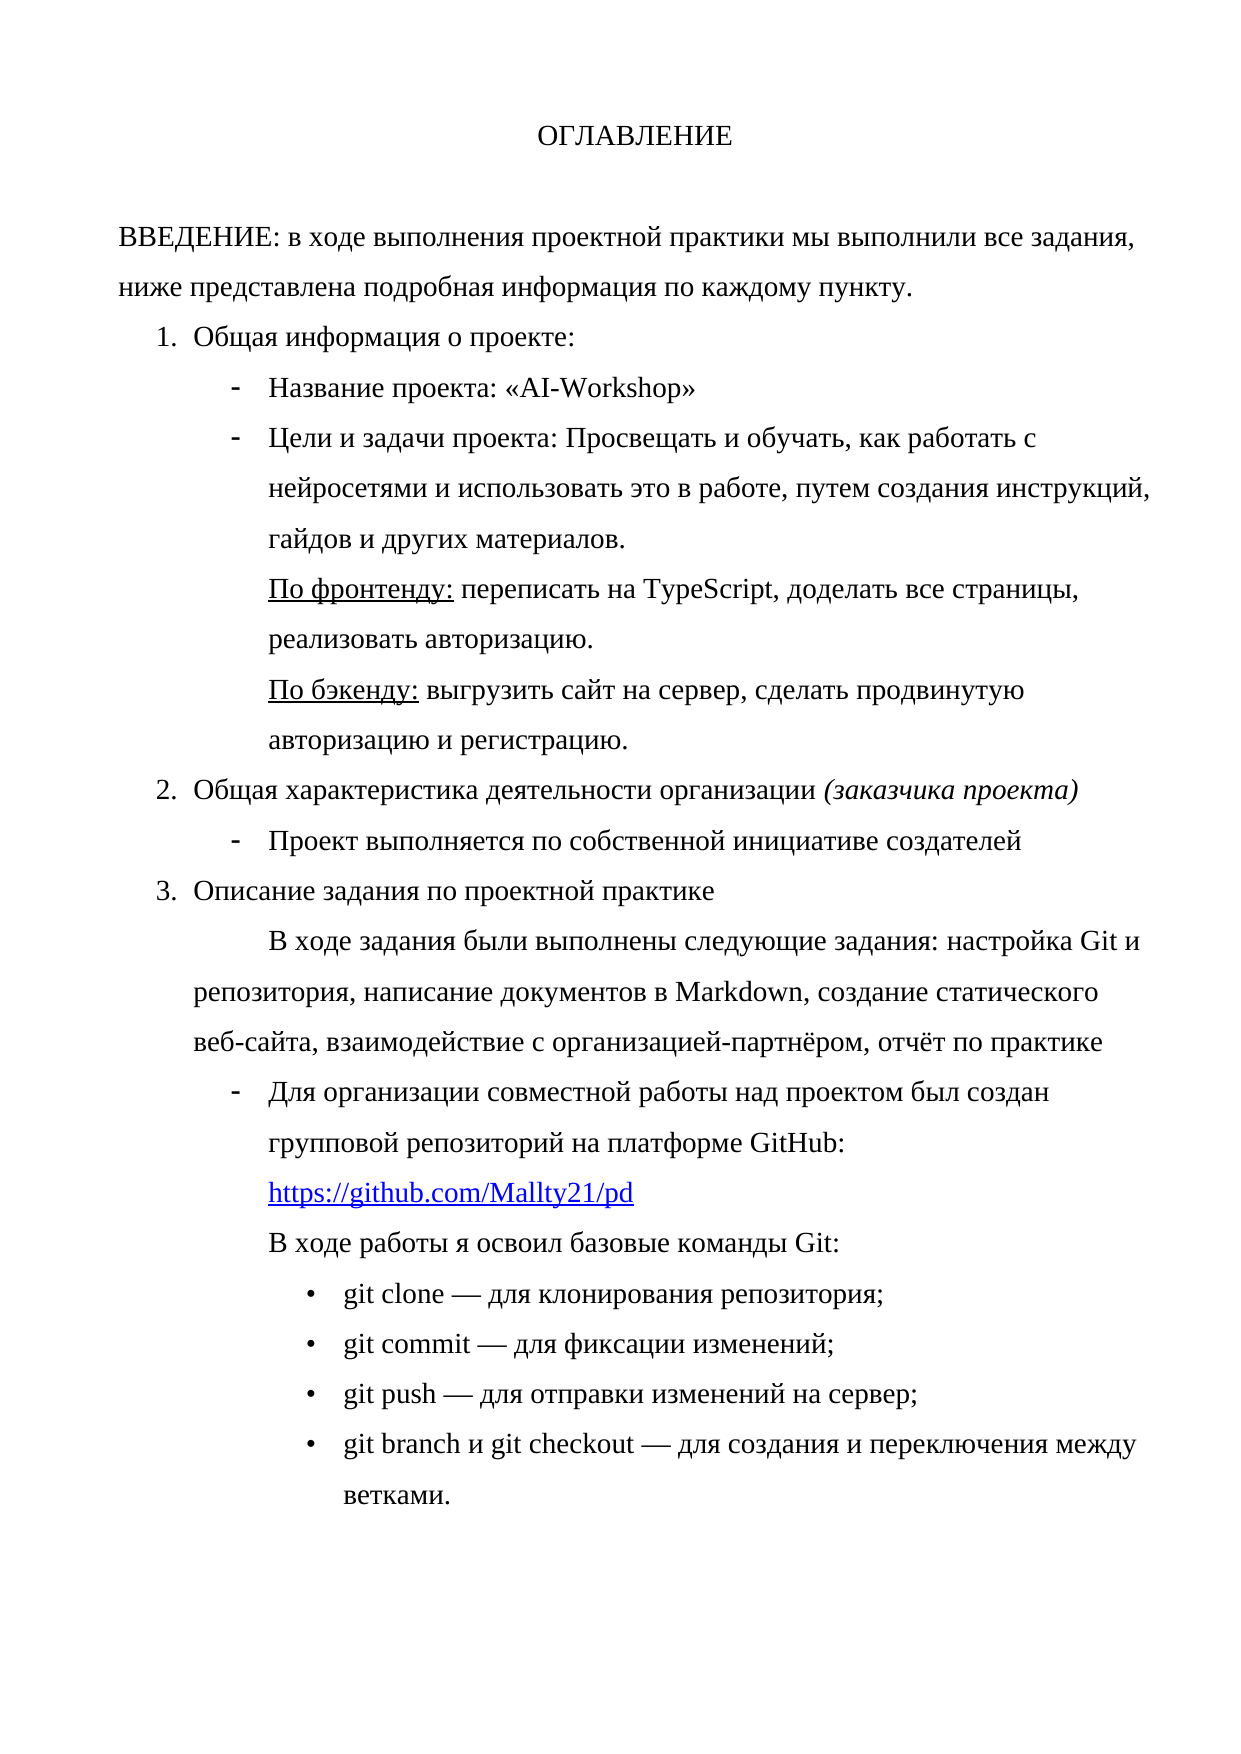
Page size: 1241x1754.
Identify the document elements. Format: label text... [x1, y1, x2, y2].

list git push — для отправки изменений на сервер; [306, 1376, 1152, 1410]
list Цели и задачи проекта: Просвещать и обучать, как работать с нейросетями и использовать это в работе, путем создания инструкций, гайдов и других материалов. По фронтенду: переписать на TypeScript, доделать все страницы, реализовать авторизацию. По бэкенду: выгрузить сайт на сервер, сделать продвинутую авторизацию и регистрацию. [231, 420, 1152, 756]
list Описание задания по проектной практике [156, 873, 1152, 907]
list Общая характеристика деятельности организации (заказчика проекта) [156, 772, 1152, 806]
list git commit — для фиксации изменений; [306, 1326, 1152, 1359]
text ОГЛАВЛЕНИЕ [118, 118, 1152, 152]
text ВВЕДЕНИЕ: в ходе выполнения проектной практики мы выполнили все задания, ниже представлена подробная информация по каждому пункту. [118, 219, 1152, 303]
list Проект выполняется по собственной инициативе создателей [231, 823, 1152, 856]
list git branch и git checkout — для создания и переключения между ветками. [306, 1427, 1152, 1511]
list Название проекта: «AI-Workshop» [231, 370, 1152, 403]
text В ходе задания были выполнены следующие задания: настройка Git и репозитория, написание документов в Markdown, создание статического веб-сайта, взаимодействие с организацией-партнёром, отчёт по практике [193, 923, 1152, 1058]
list Для организации совместной работы над проектом был создан групповой репозиторий на платформе GitHub: https://github.com/Mallty21/pd [231, 1074, 1152, 1209]
list В ходе работы я освоил базовые команды Git: [268, 1225, 1152, 1259]
list Общая информация о проекте: [156, 319, 1152, 353]
list git clone — для клонирования репозитория; [306, 1276, 1152, 1309]
